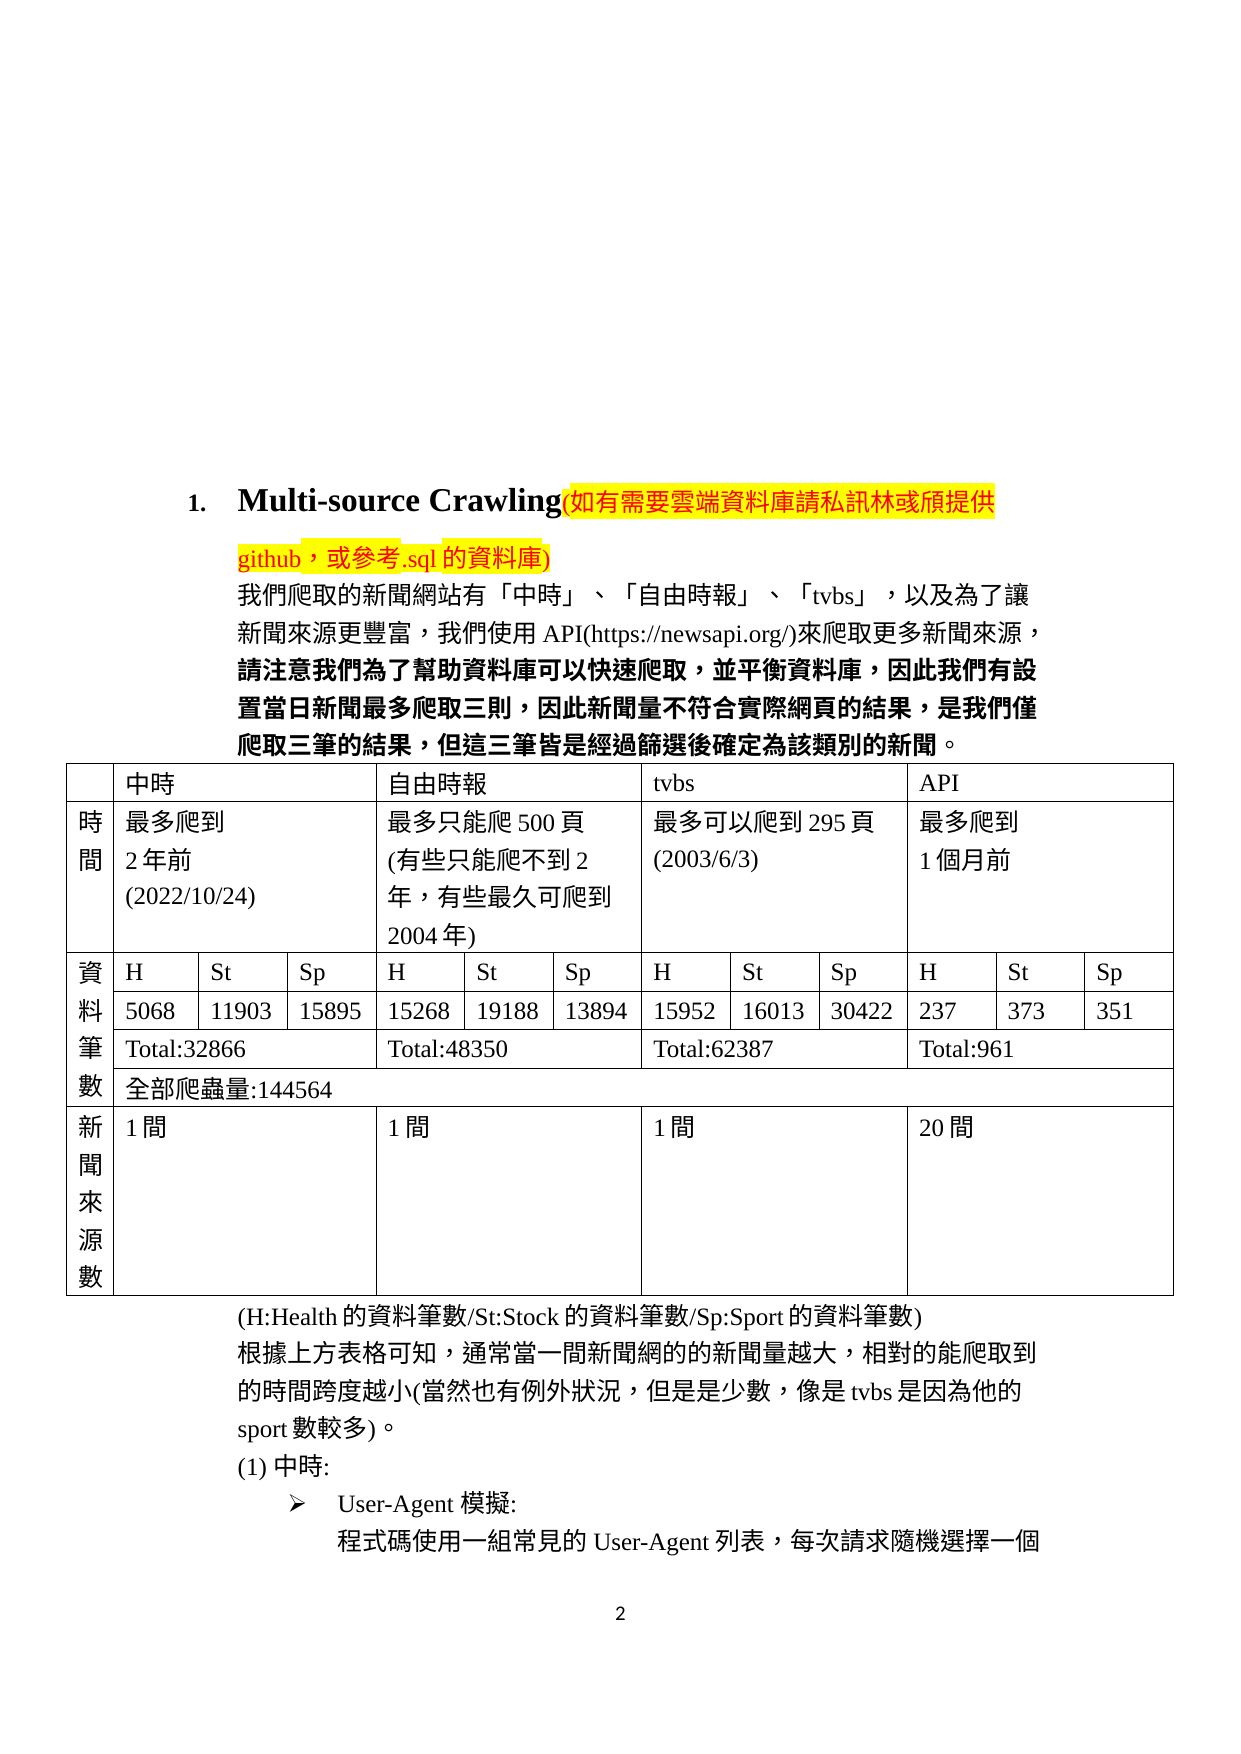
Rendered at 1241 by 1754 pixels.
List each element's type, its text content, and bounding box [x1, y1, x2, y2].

table_cell 1間 [642, 1107, 907, 1295]
table_header API [908, 764, 1173, 801]
text 根據上方表格可知，通常當一間新聞網的的新聞量越大，相對的能爬取到的時間跨度越小(當然也有例外狀況，但是是少數，像是tvbs是因為他的sport數較多)。 (1) 中時: [237, 1333, 1053, 1483]
table_cell 1間 [114, 1107, 376, 1295]
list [337, 1521, 1053, 1558]
table_cell Sp [1085, 953, 1173, 991]
table_cell H [377, 953, 464, 991]
list Multi-source Crawling(如有需要雲端資料庫請私訊林彧頎提供github，或參考.sql的資料庫) [187, 462, 1053, 575]
table_cell Sp [288, 953, 376, 991]
table_cell 373 [997, 992, 1084, 1029]
list 我們爬取的新聞網站有「中時」、「自由時報」、「tvbs」，以及為了讓新聞來源更豐富，我們使用API(https://newsapi.org/)來爬取更多新聞來源，請注意我們為了幫助資料庫可以快速爬取，並平衡資料庫，因此我們有設置當日新聞最多爬取三則，因此新聞量不符合實際網頁的結果，是我們僅爬取三筆的結果，但這三筆皆是經過篩選後確定為該類別的新聞。 [237, 575, 1053, 762]
table_cell 最多爬到 1個月前 [908, 802, 1173, 952]
table_cell St [997, 953, 1084, 991]
table_cell 30422 [820, 992, 907, 1029]
table_header tvbs [642, 764, 907, 801]
table_cell 351 [1085, 992, 1173, 1029]
table_header 自由時報 [377, 764, 641, 801]
table_cell 1間 [377, 1107, 641, 1295]
table_cell 最多可以爬到295頁(2003/6/3) [642, 802, 907, 952]
table_cell H [642, 953, 730, 991]
table_cell H [908, 953, 996, 991]
table_cell 11903 [199, 992, 287, 1029]
table_cell 5068 [114, 992, 198, 1029]
table_cell Sp [554, 953, 641, 991]
table_cell Sp [820, 953, 907, 991]
table_cell 資料筆數 [67, 953, 113, 1106]
table_cell H [114, 953, 198, 991]
table_cell Total:48350 [377, 1030, 641, 1068]
table_cell Total:961 [908, 1030, 1173, 1068]
table_cell 15268 [377, 992, 464, 1029]
table_cell 15895 [288, 992, 376, 1029]
table_header 中時 [114, 764, 376, 801]
table_cell St [465, 953, 553, 991]
table_cell 全部爬蟲量:144564 [114, 1069, 1173, 1106]
table_cell Total:62387 [642, 1030, 907, 1068]
table_cell 16013 [731, 992, 819, 1029]
list User-Agent 模擬: [287, 1483, 1053, 1521]
table_cell 15952 [642, 992, 730, 1029]
table_header [67, 764, 113, 801]
table_cell 新聞 來源數 [67, 1107, 113, 1295]
table_cell Total:32866 [114, 1030, 376, 1068]
table_cell St [199, 953, 287, 991]
table_cell St [731, 953, 819, 991]
table_cell 13894 [554, 992, 641, 1029]
table_cell 最多爬到 2年前 (2022/10/24) [114, 802, 376, 952]
table_cell 237 [908, 992, 996, 1029]
table_cell 時間 [67, 802, 113, 952]
table_cell 20間 [908, 1107, 1173, 1295]
text (H:Health的資料筆數/St:Stock的資料筆數/Sp:Sport的資料筆數) [237, 1296, 1053, 1333]
table_cell 最多只能爬500頁 (有些只能爬不到2年，有些最久可爬到2004年) [377, 802, 641, 952]
table_cell 19188 [465, 992, 553, 1029]
